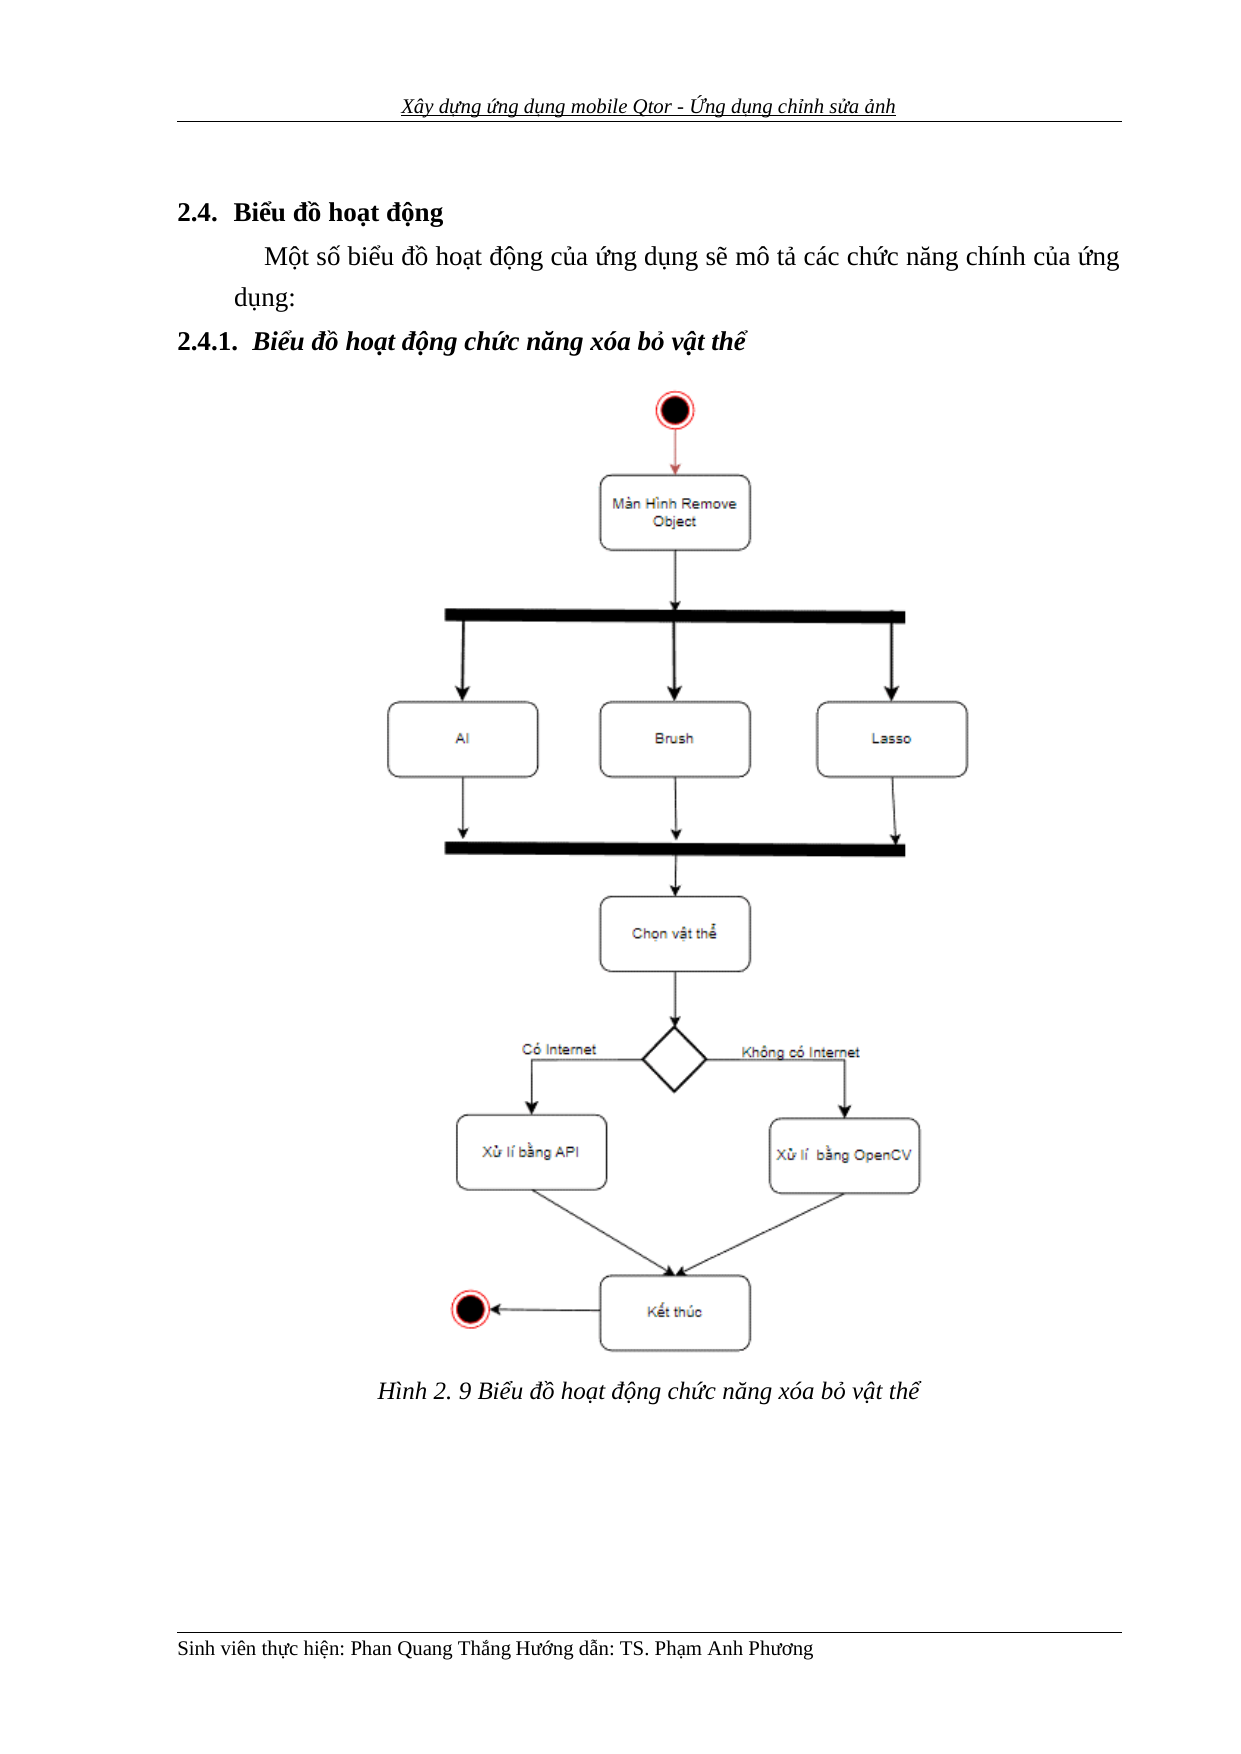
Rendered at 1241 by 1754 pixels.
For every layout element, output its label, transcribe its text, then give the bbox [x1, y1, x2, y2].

text Hình 2. 9 Biểu đồ hoạt động chức năng xóa bỏ vật thể [177, 1376, 1122, 1405]
text Một số biểu đồ hoạt động của ứng dụng sẽ mô tả các chức năng chính của ứng dụng: [234, 240, 1122, 312]
subtitle Biểu đồ hoạt động [177, 197, 1122, 228]
subtitle Biểu đồ hoạt động chức năng xóa bỏ vật thể [177, 325, 1122, 356]
picture [317, 368, 1039, 1367]
